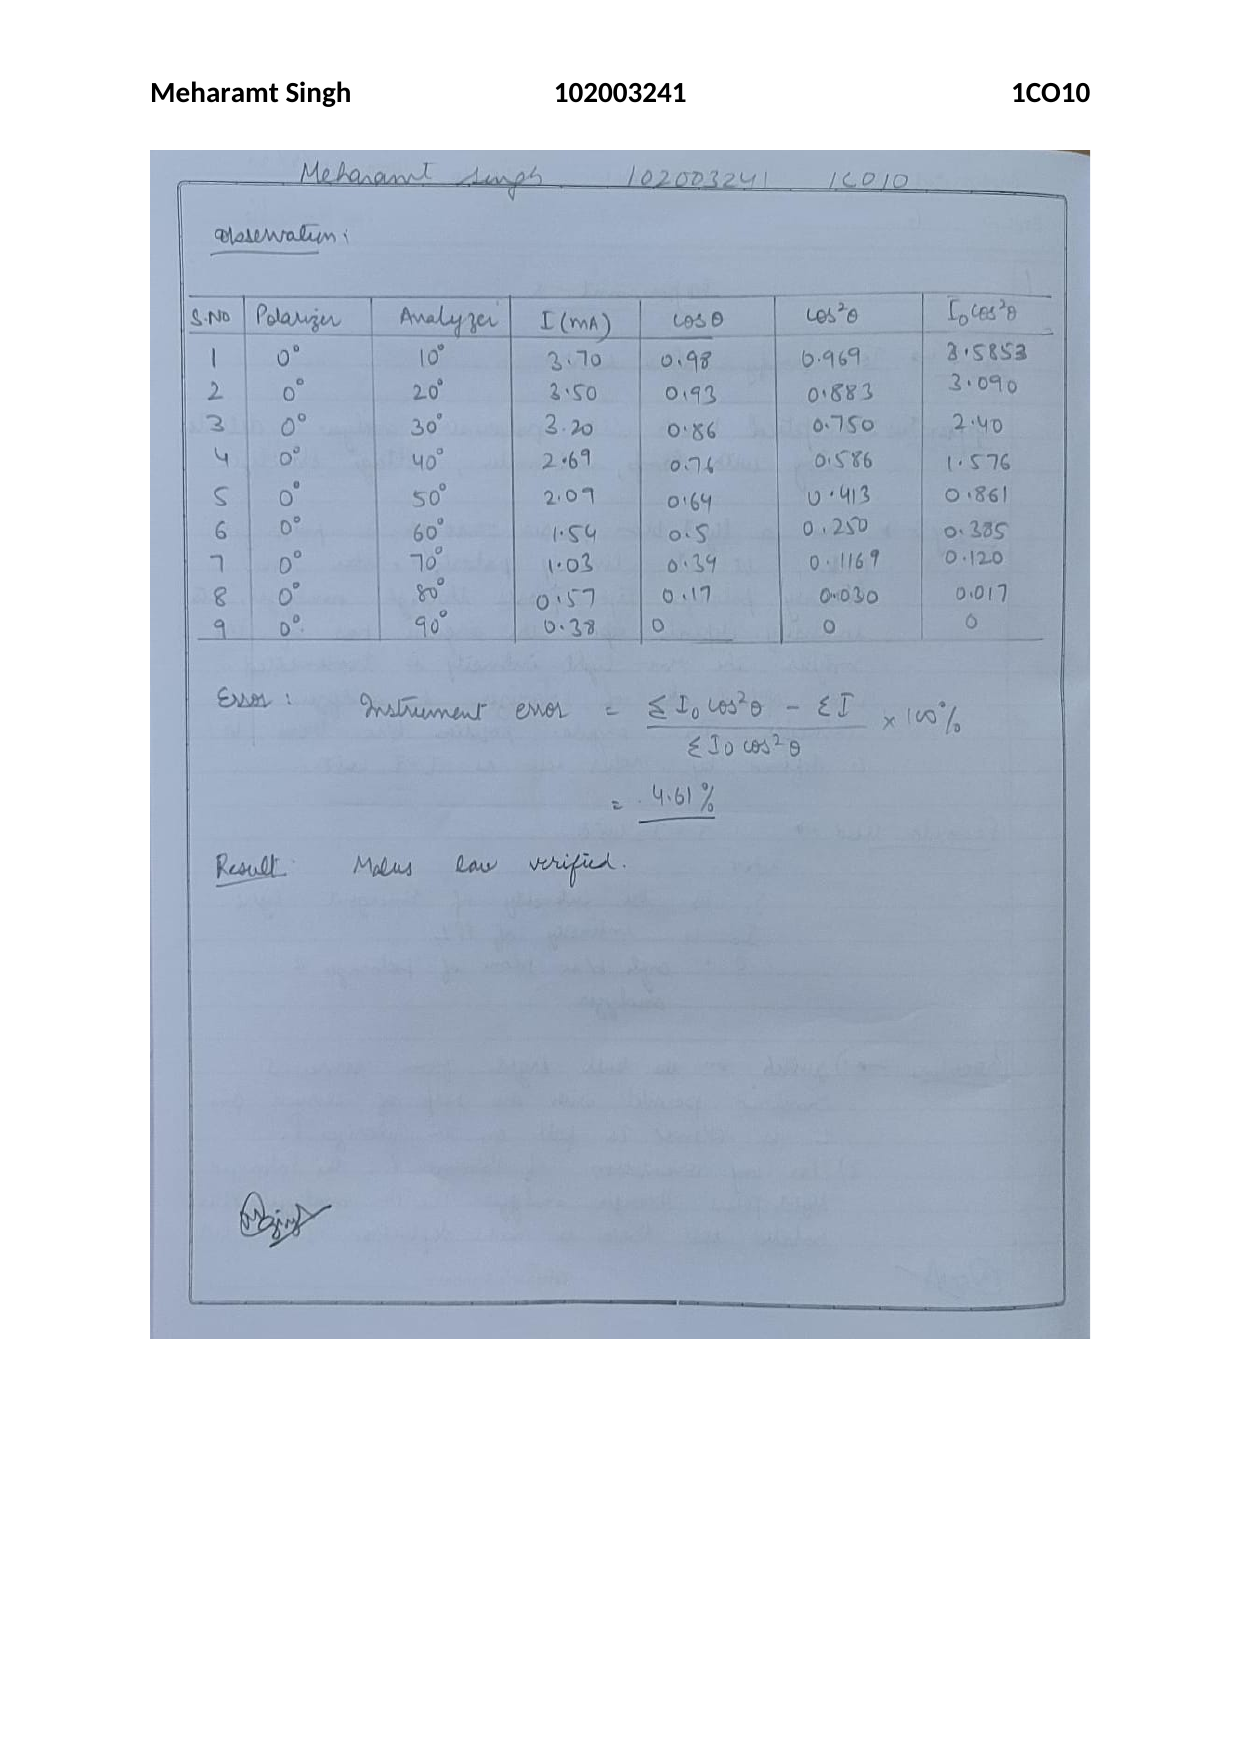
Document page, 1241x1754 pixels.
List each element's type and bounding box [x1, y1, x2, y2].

picture [150, 150, 1091, 1339]
